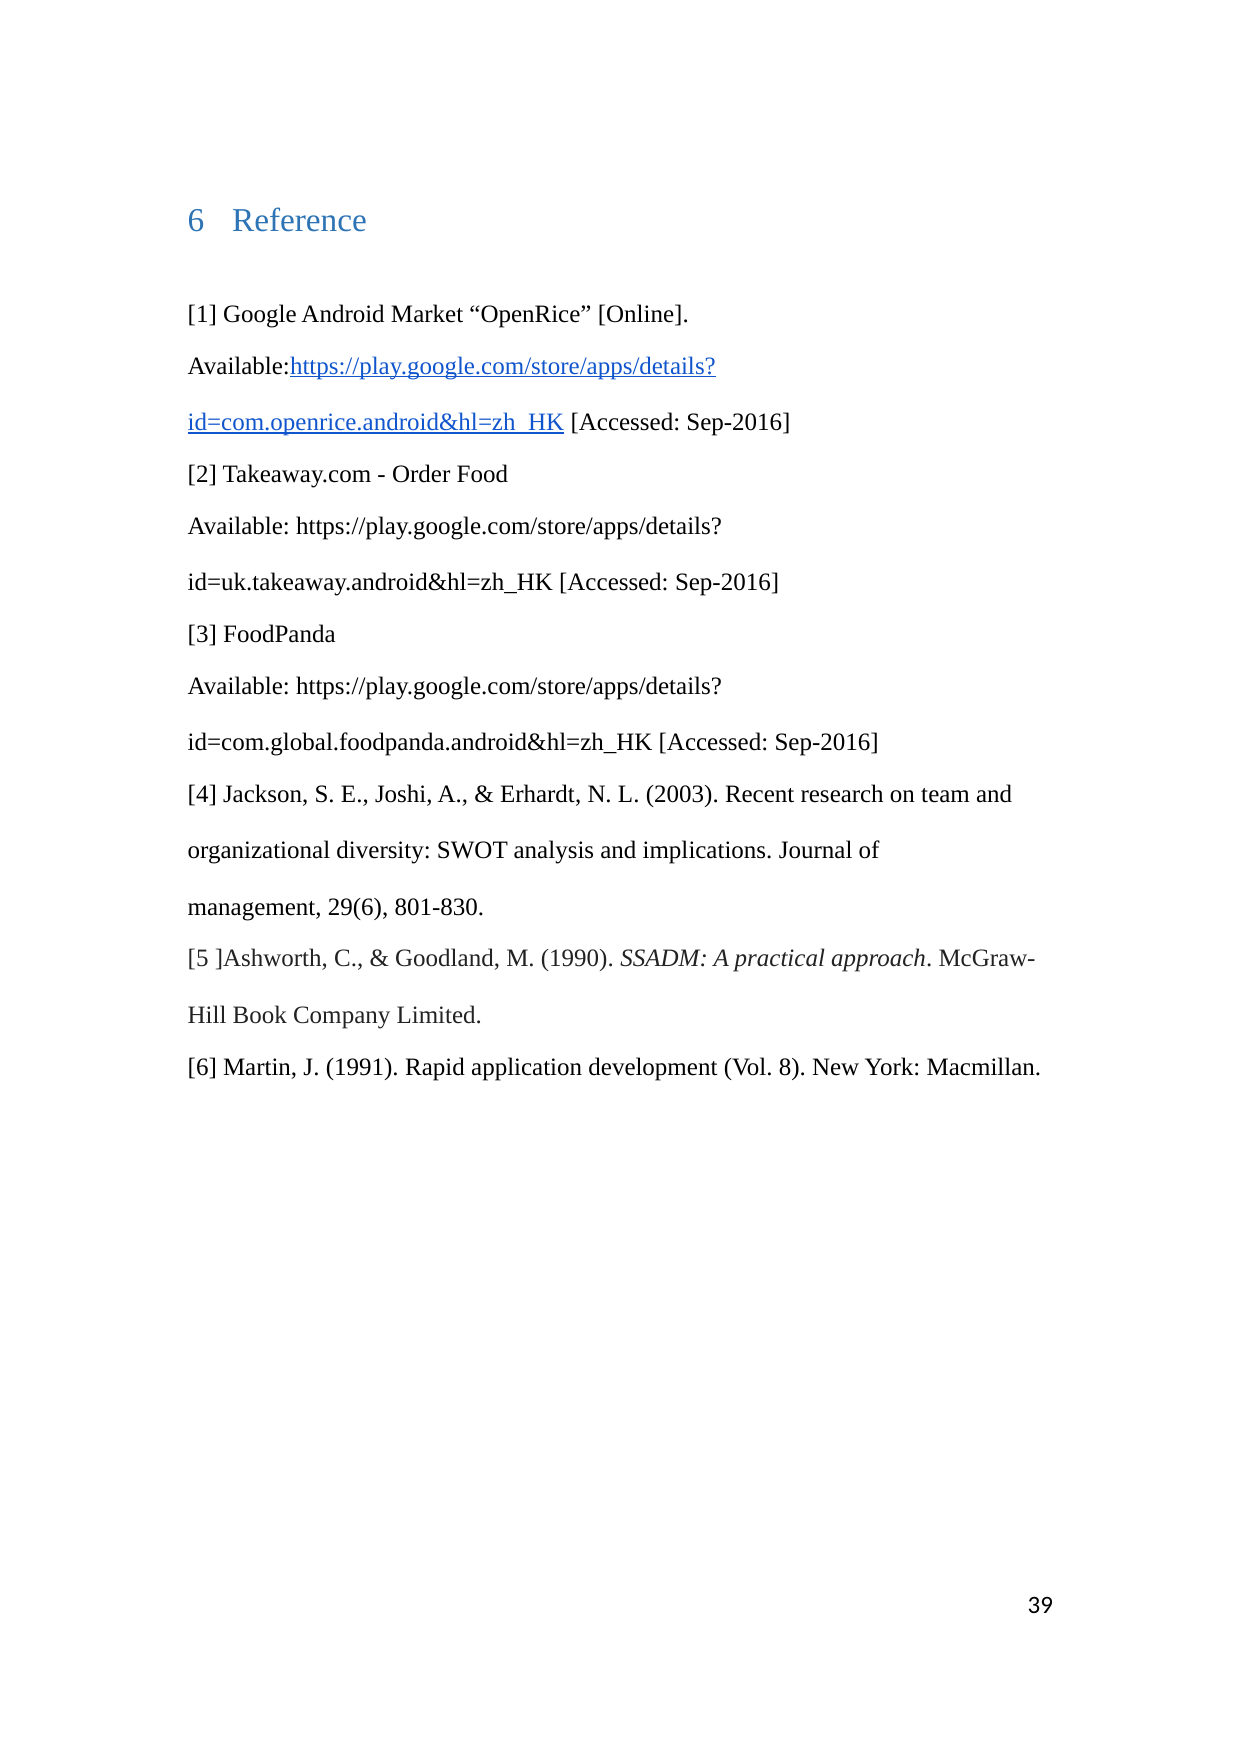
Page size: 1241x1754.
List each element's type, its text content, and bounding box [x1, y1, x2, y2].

text [4] Jackson, S. E., Joshi, A., & Erhardt, N. L. (2003). Recent research on team and organizational diversity: SWOT analysis and implications. Journal of management, 29(6), 801-830. [187, 775, 1053, 925]
subtitle Reference [187, 182, 1053, 257]
text Available: https://play.google.com/store/apps/details?id=com.global.foodpanda.android&hl=zh_HK [Accessed: Sep-2016] [187, 667, 1053, 760]
text [5 ]Ashworth, C., & Goodland, M. (1990). SSADM: A practical approach. McGraw-Hill Book Company Limited. [187, 939, 1053, 1033]
text Available:https://play.google.com/store/apps/details?id=com.openrice.android&hl=zh_HK [Accessed: Sep-2016] [187, 347, 1053, 440]
text Available: https://play.google.com/store/apps/details?id=uk.takeaway.android&hl=zh_HK [Accessed: Sep-2016] [187, 507, 1053, 600]
text [2] Takeaway.com - Order Food [187, 455, 1053, 492]
text [1] Google Android Market “OpenRice” [Online]. [187, 295, 1053, 332]
text [6] Martin, J. (1991). Rapid application development (Vol. 8). New York: Macmillan. [187, 1047, 1053, 1085]
text [3] FoodPanda [187, 615, 1053, 652]
